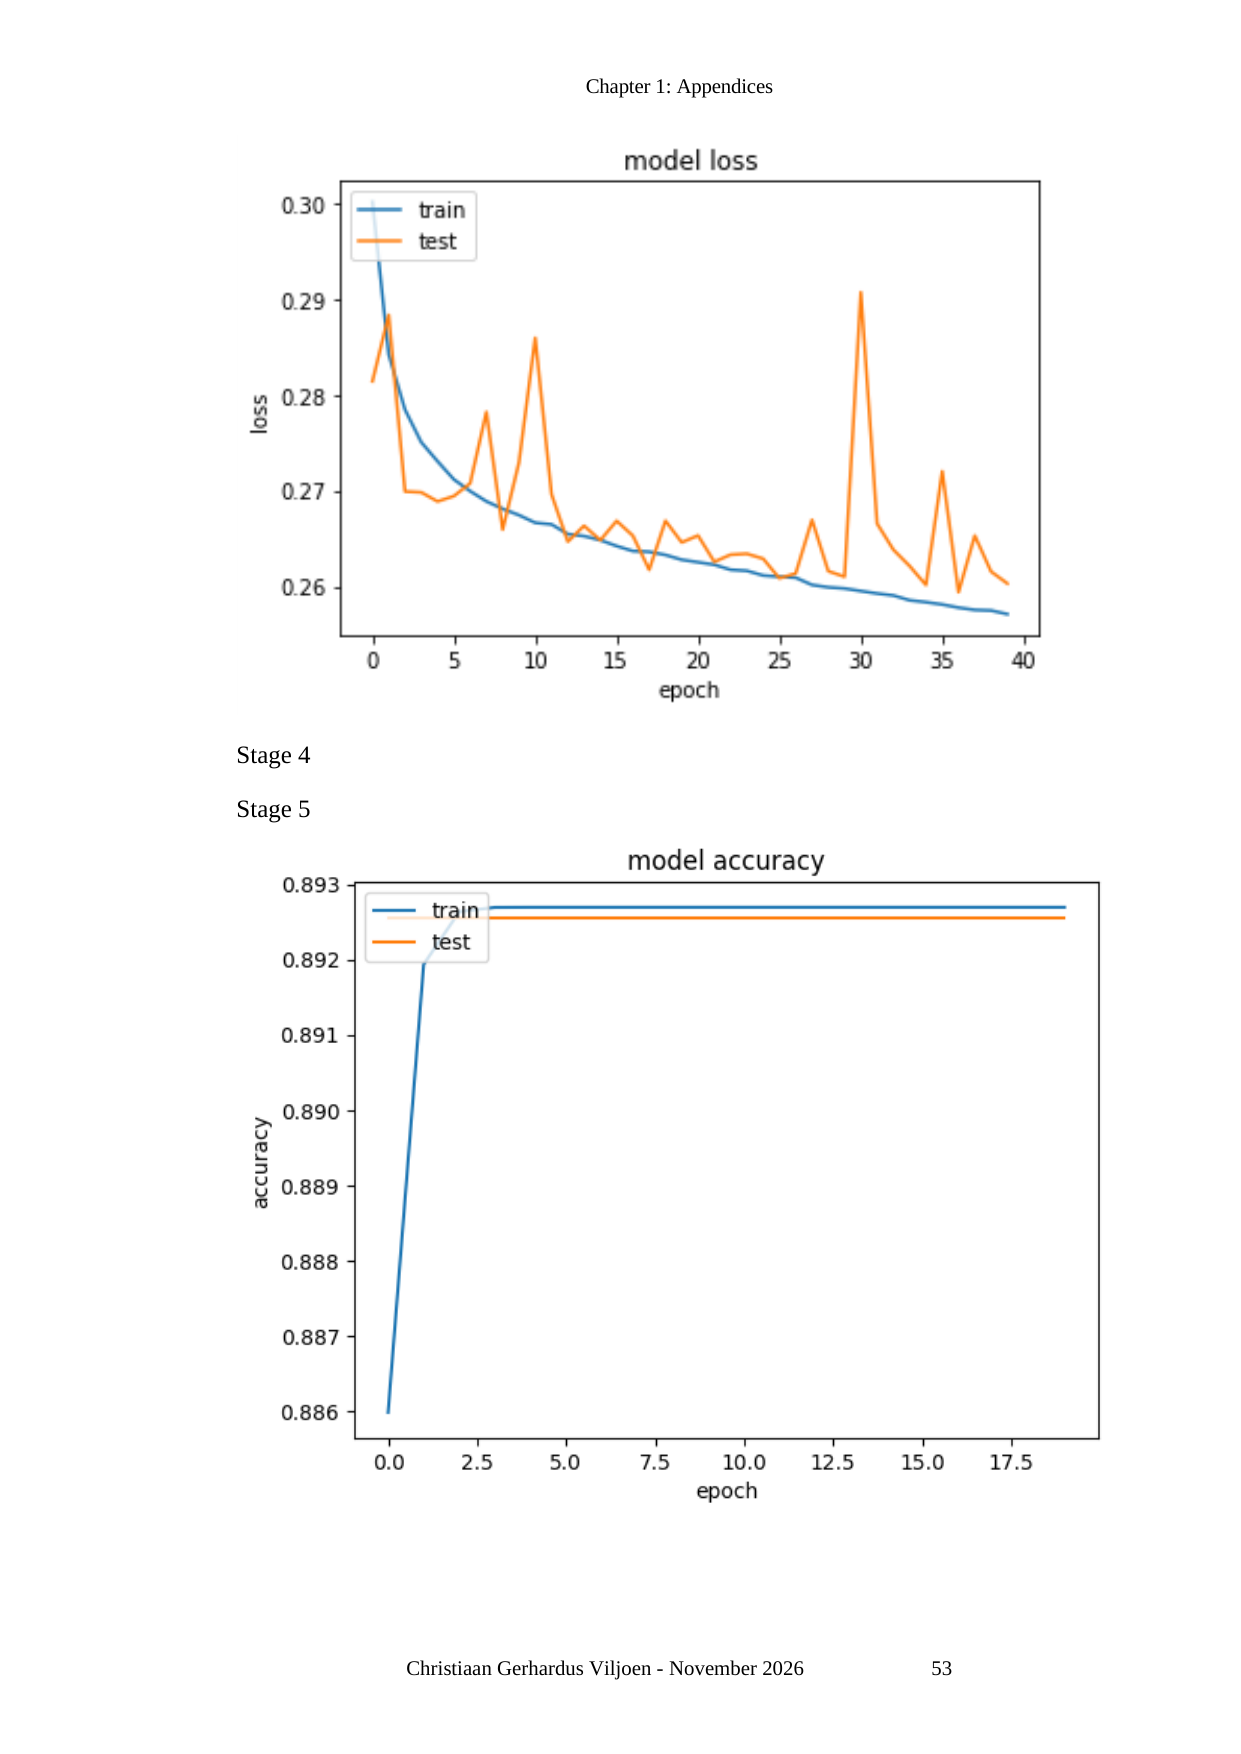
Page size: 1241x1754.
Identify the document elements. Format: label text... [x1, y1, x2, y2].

subtitle Stage 4 [236, 740, 1122, 769]
picture [236, 135, 1060, 715]
picture [236, 835, 1118, 1518]
subtitle Stage 5 [236, 794, 1122, 822]
